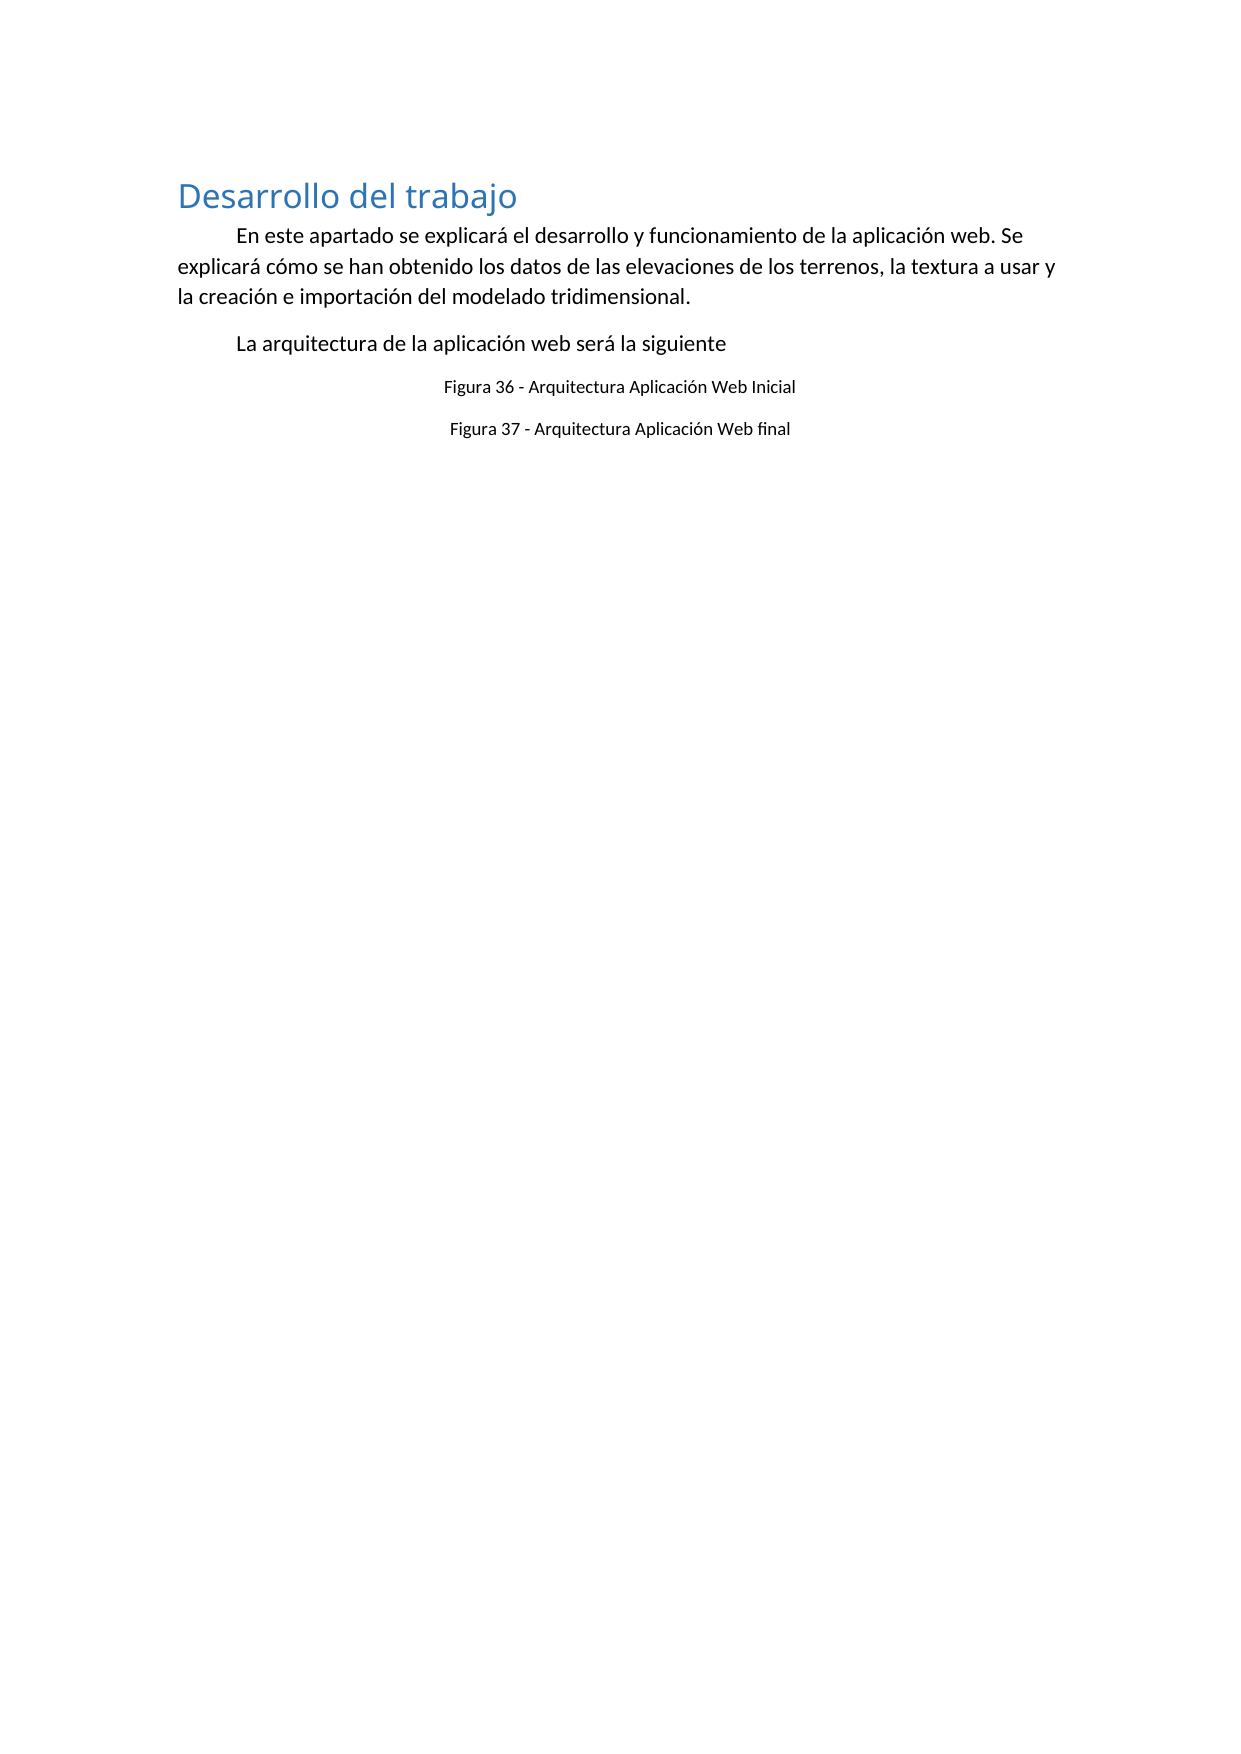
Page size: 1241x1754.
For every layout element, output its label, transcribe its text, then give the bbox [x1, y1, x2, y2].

text La arquitectura de la aplicación web será la siguiente [177, 329, 1063, 357]
text En este apartado se explicará el desarrollo y funcionamiento de la aplicación web. Se explicará cómo se han obtenido los datos de las elevaciones de los terrenos, la textura a usar y la creación e importación del modelado tridimensional. [177, 222, 1063, 310]
text Figura 36 - Arquitectura Aplicación Web Inicial [177, 376, 1063, 399]
subtitle Desarrollo del trabajo [177, 173, 1063, 218]
text Figura 37 - Arquitectura Aplicación Web final [177, 417, 1063, 440]
